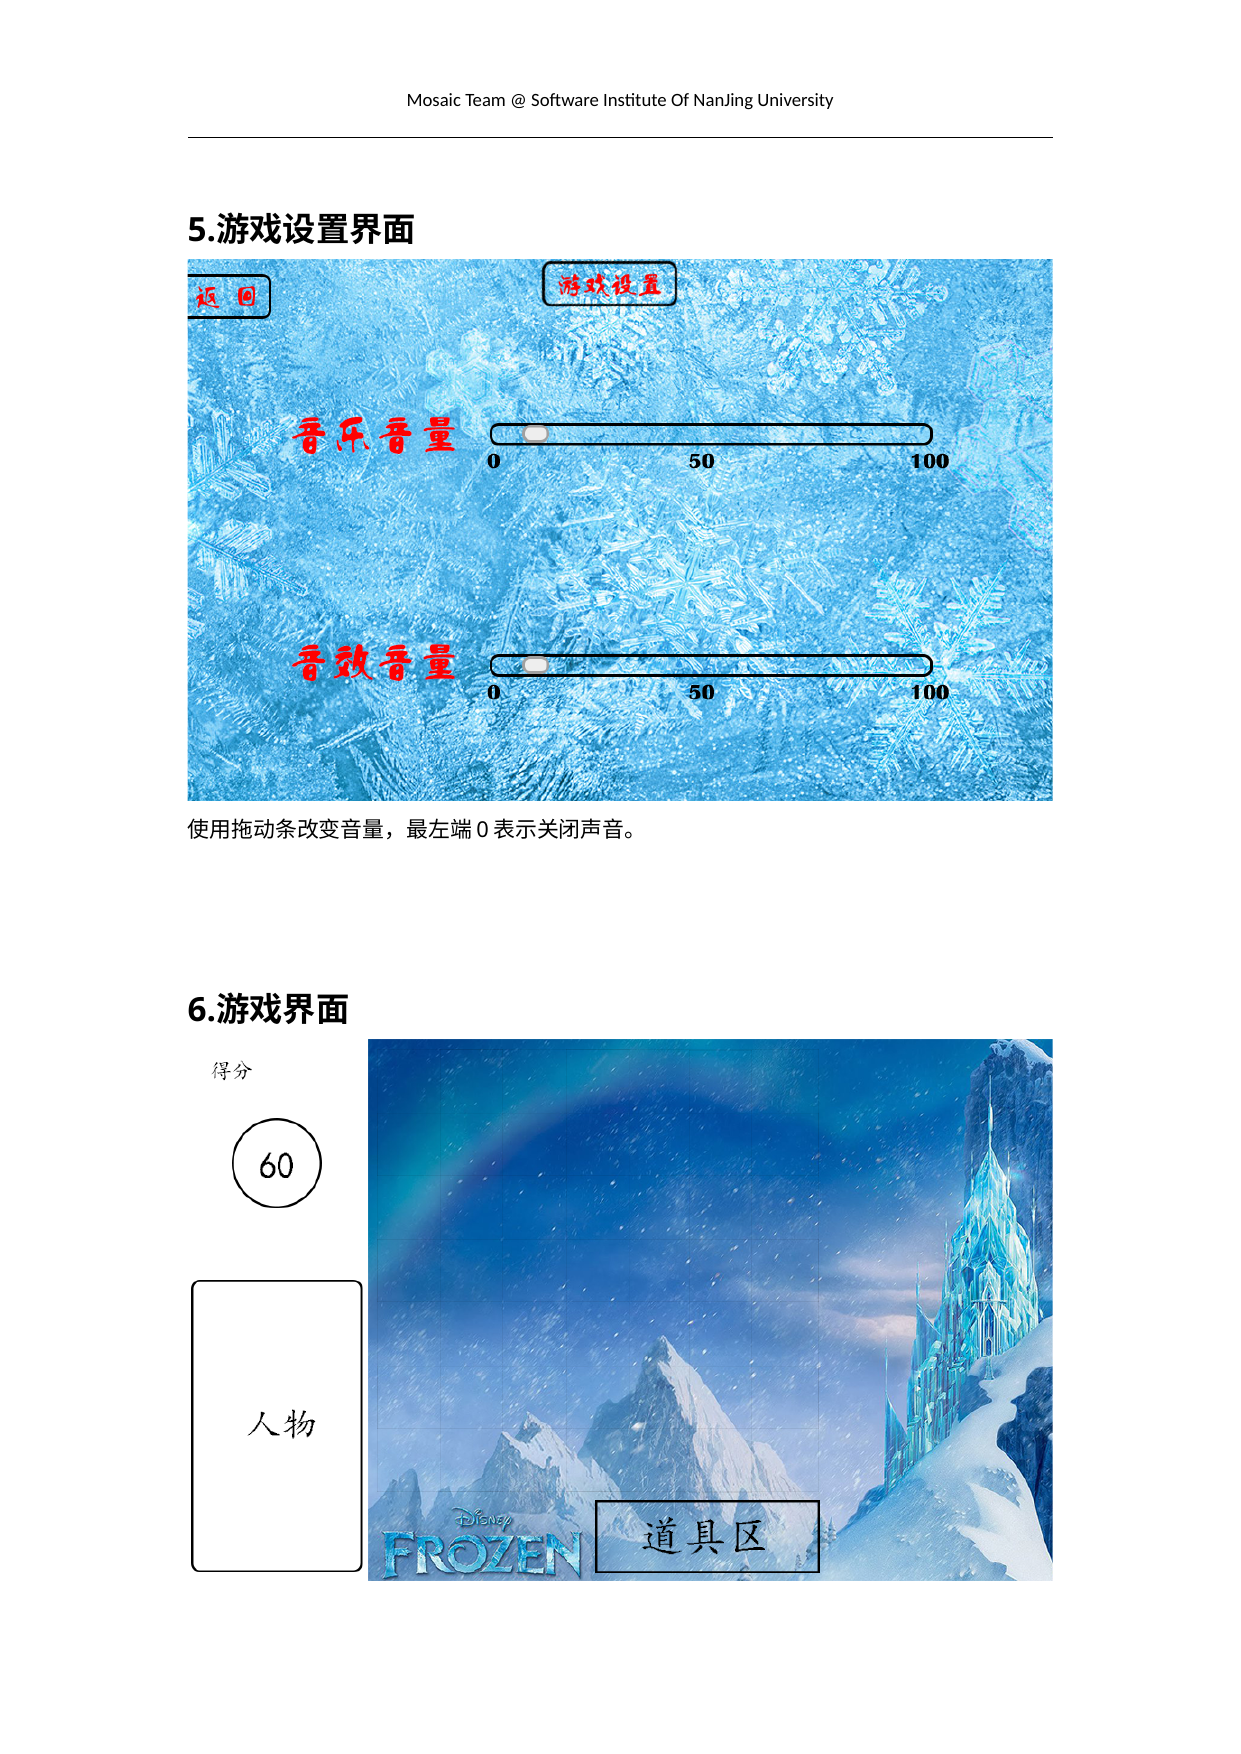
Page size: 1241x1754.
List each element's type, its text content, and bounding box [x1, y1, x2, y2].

text 5.游戏设置界面 [187, 194, 1053, 259]
picture [187, 1039, 1053, 1581]
picture [187, 259, 1053, 801]
picture [559, 792, 566, 801]
text 使用拖动条改变音量，最左端0表示关闭声音。 [187, 812, 1053, 844]
picture [541, 792, 547, 801]
text 6.游戏界面 [187, 974, 1053, 1039]
